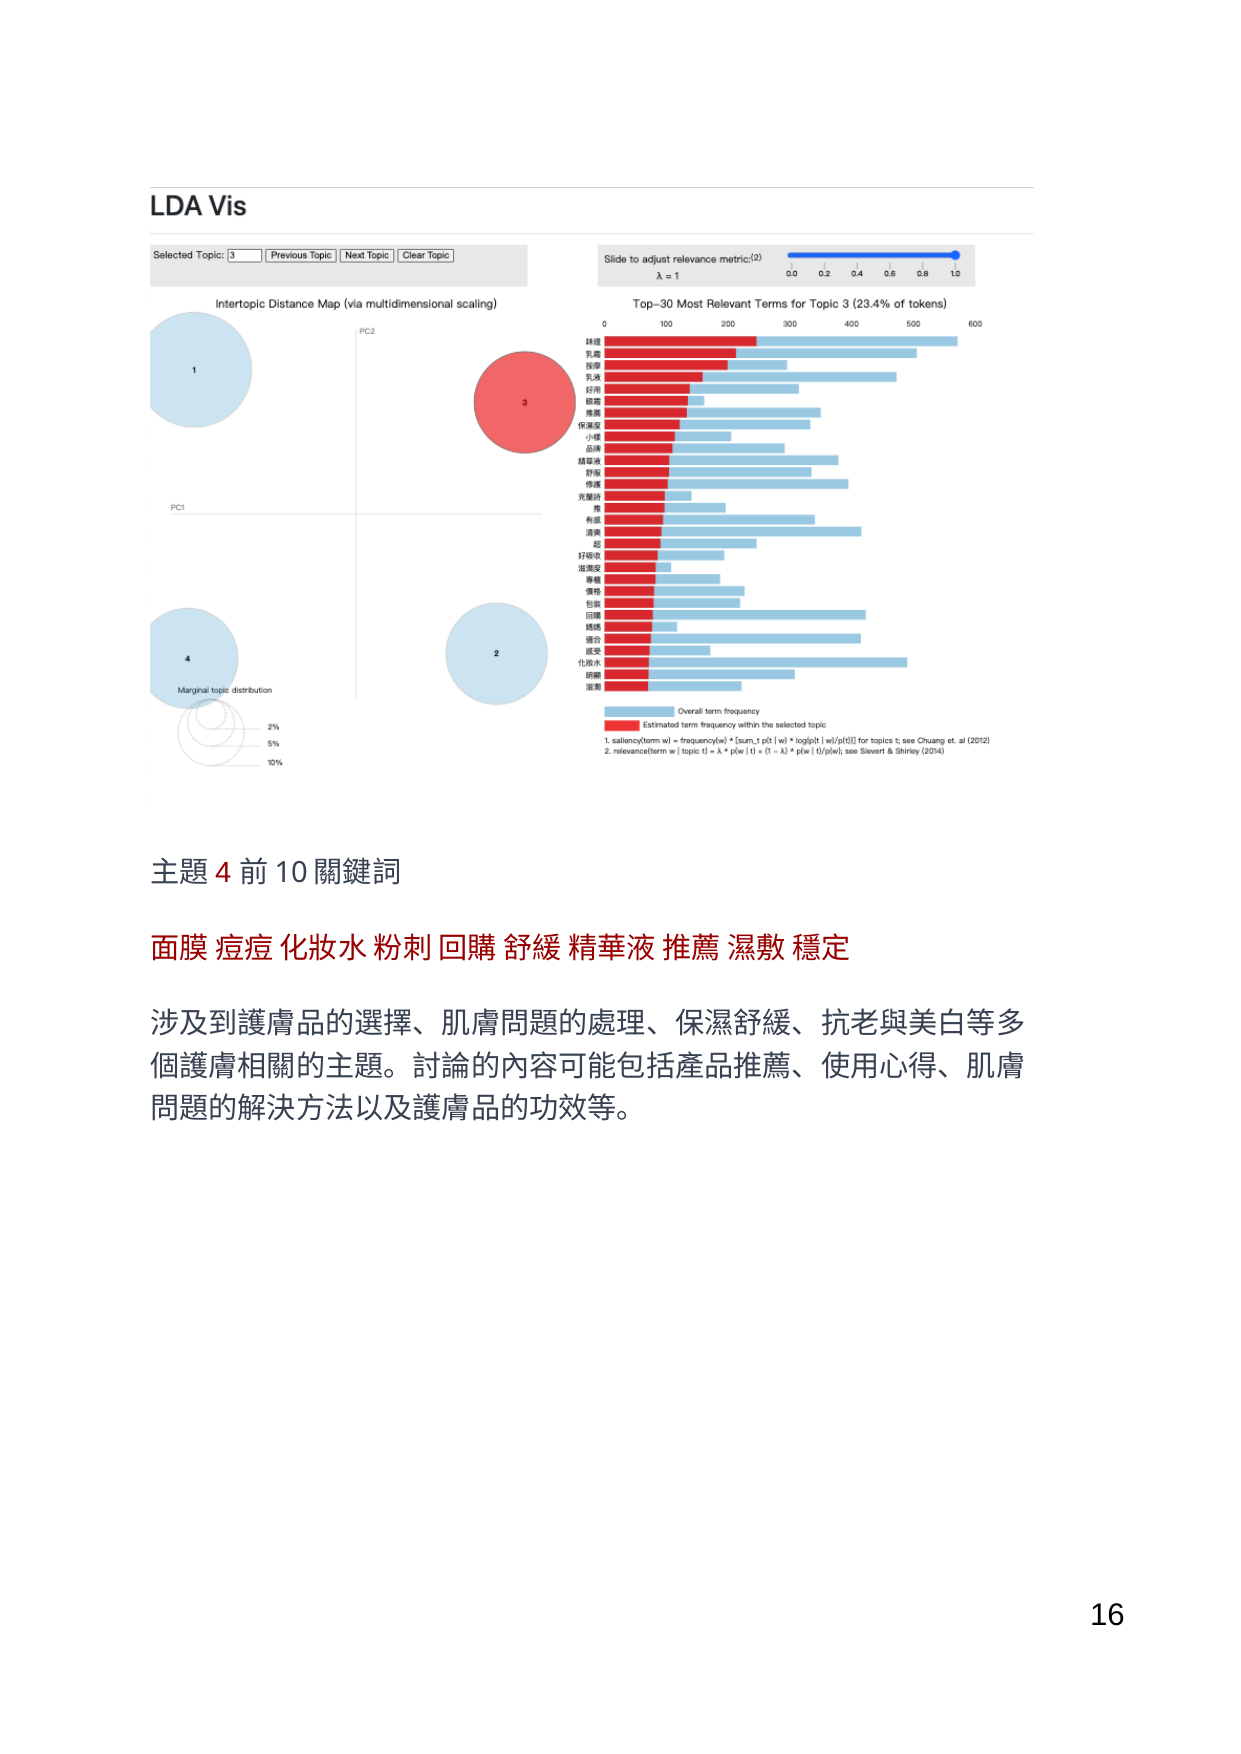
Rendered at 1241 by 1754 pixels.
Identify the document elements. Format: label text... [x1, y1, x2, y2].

picture [150, 187, 1034, 823]
text 涉及到護膚品的選擇、肌膚問題的處理、保濕舒緩、抗老與美白等多個護膚相關的主題。討論的內容可能包括產品推薦、使用心得、肌膚問題的解決方法以及護膚品的功效等。 [150, 1000, 1034, 1127]
text 面膜 痘痘 化妝水 粉刺 回購 舒緩 精華液 推薦 濕敷 穩定 [150, 924, 1034, 967]
text 主題 4 前10關鍵詞 [150, 848, 1034, 891]
